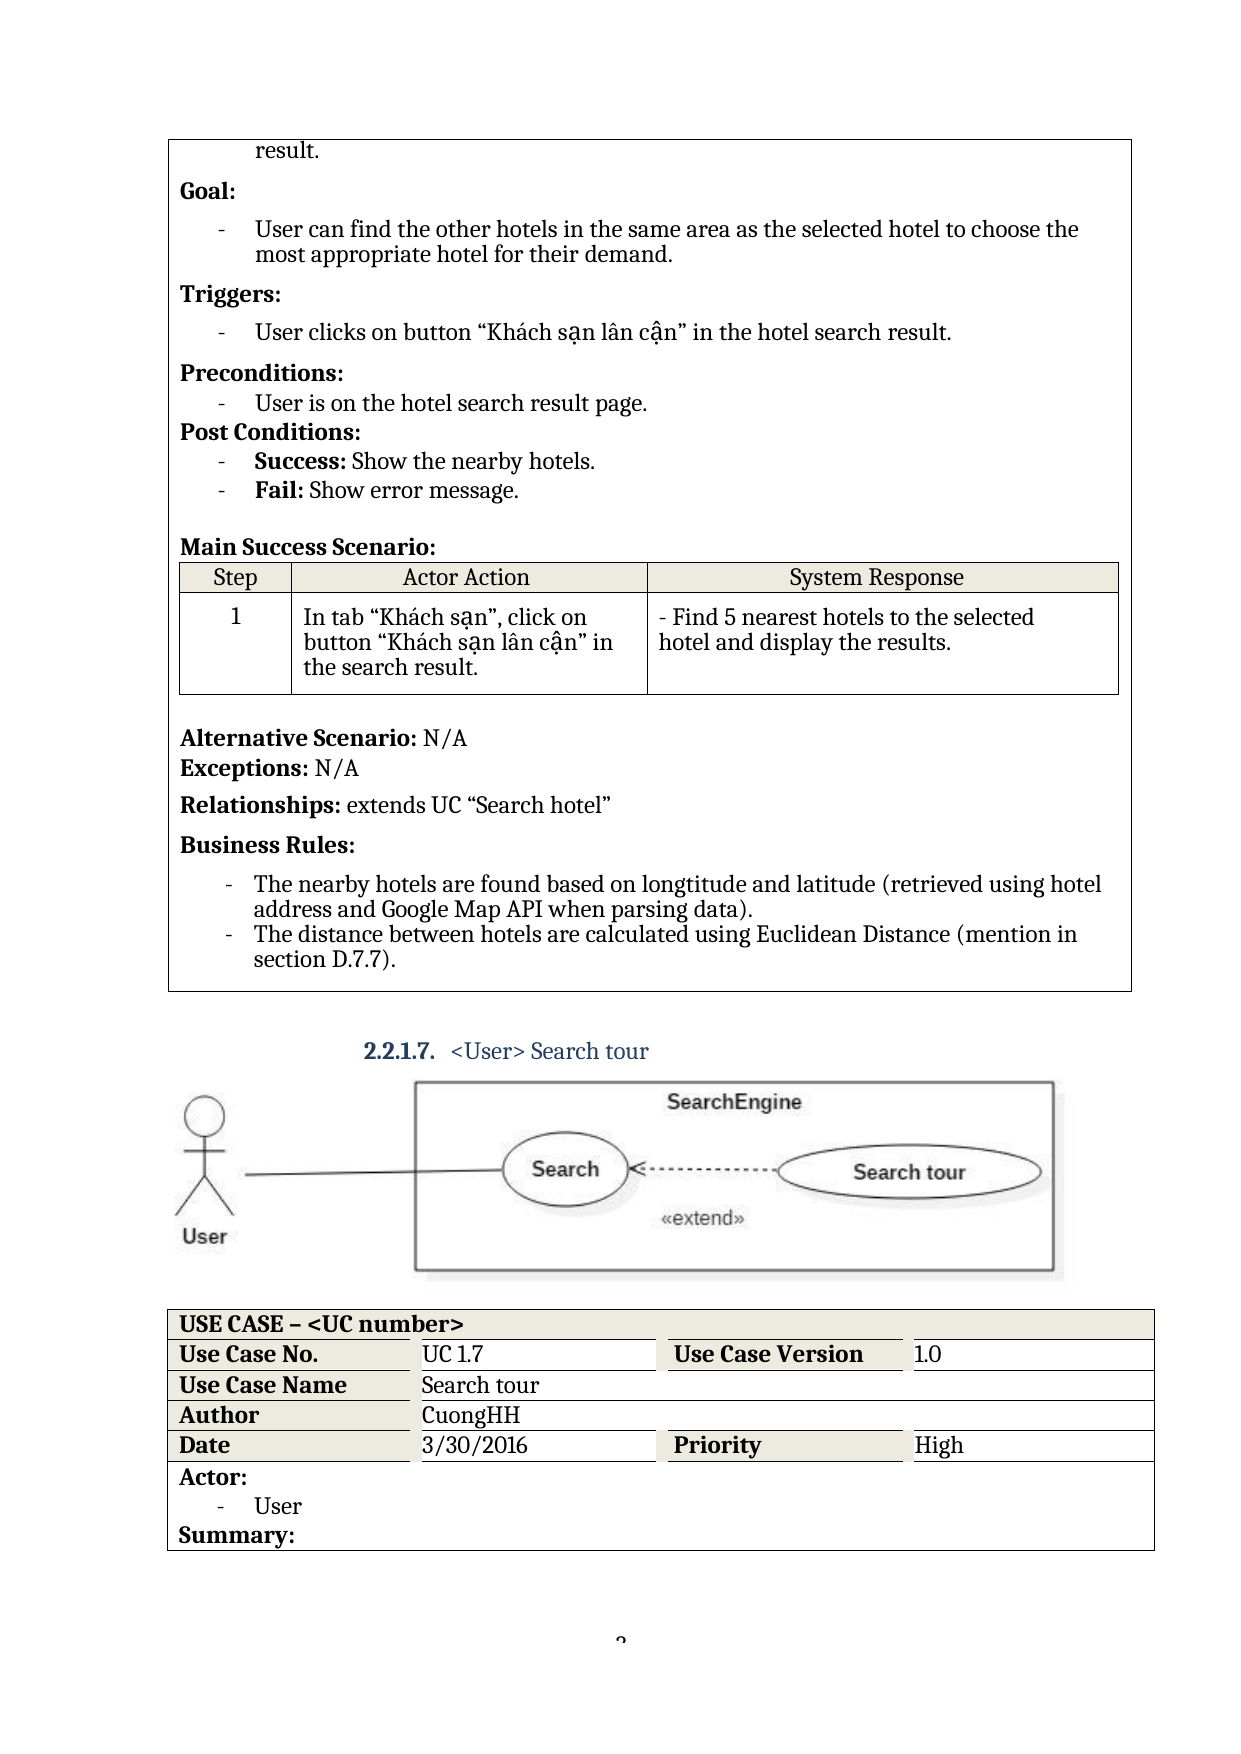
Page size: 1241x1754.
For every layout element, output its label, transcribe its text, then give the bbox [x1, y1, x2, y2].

table_cell Date [168, 1431, 410, 1461]
list User can find the other hotels in the same area as the selected hotel to choose the most appropriate hotel for their demand. [217, 218, 1118, 268]
table_cell In tab “Khách sạn”, click on button “Khách sạn lân cận” in the search result. [292, 593, 647, 693]
text Preconditions: [180, 358, 1167, 388]
table_cell Use Case No. [168, 1340, 410, 1369]
table_cell 1 [180, 593, 291, 693]
table_cell Search tour [422, 1371, 1154, 1400]
table_cell Author [168, 1401, 410, 1430]
text result. [255, 136, 1167, 165]
list Success: Show the nearby hotels. [217, 446, 1167, 476]
table_cell High [914, 1431, 1154, 1461]
table_cell Priority [668, 1431, 903, 1461]
table_cell CuongHH [422, 1401, 1154, 1430]
table_cell 1.0 [914, 1340, 1154, 1369]
picture [150, 1067, 1074, 1291]
table_cell Use Case Version [668, 1340, 903, 1369]
table_header System Response [648, 563, 1118, 592]
table_header Actor Action [292, 563, 647, 592]
list Fail: Show error message. [217, 476, 1167, 504]
text Goal: [180, 177, 1167, 206]
text Alternative Scenario: N/A [180, 723, 1167, 753]
text Main Success Scenario: [180, 533, 1167, 562]
list User clicks on button “Khách sạn lân cận” in the hotel search result. [217, 318, 1167, 347]
list The nearby hotels are found based on longtitude and latitude (retrieved using hotel address and Google Map API when parsing data). [224, 872, 1120, 922]
table_cell 3/30/2016 [422, 1431, 656, 1461]
list The distance between hotels are calculated using Euclidean Distance (mention in section D.7.7). [224, 922, 1120, 972]
text Relationships: extends UC “Search hotel” [180, 791, 1167, 819]
table_cell UC 1.7 [422, 1340, 656, 1369]
text Business Rules: [180, 831, 1167, 860]
text Post Conditions: [180, 417, 1167, 446]
text Triggers: [180, 280, 1167, 309]
table_cell - Find 5 nearest hotels to the selected hotel and display the results. [648, 593, 1118, 693]
table_cell Use Case Name [168, 1371, 410, 1400]
table_header Step [180, 563, 291, 592]
table_header USE CASE – <UC number> [168, 1310, 1154, 1339]
table_cell Actor: - User Summary: [168, 1462, 1154, 1550]
list <User> Search tour [364, 1037, 1167, 1066]
text Exceptions: N/A [180, 753, 1167, 782]
list User is on the hotel search result page. [217, 388, 1167, 417]
